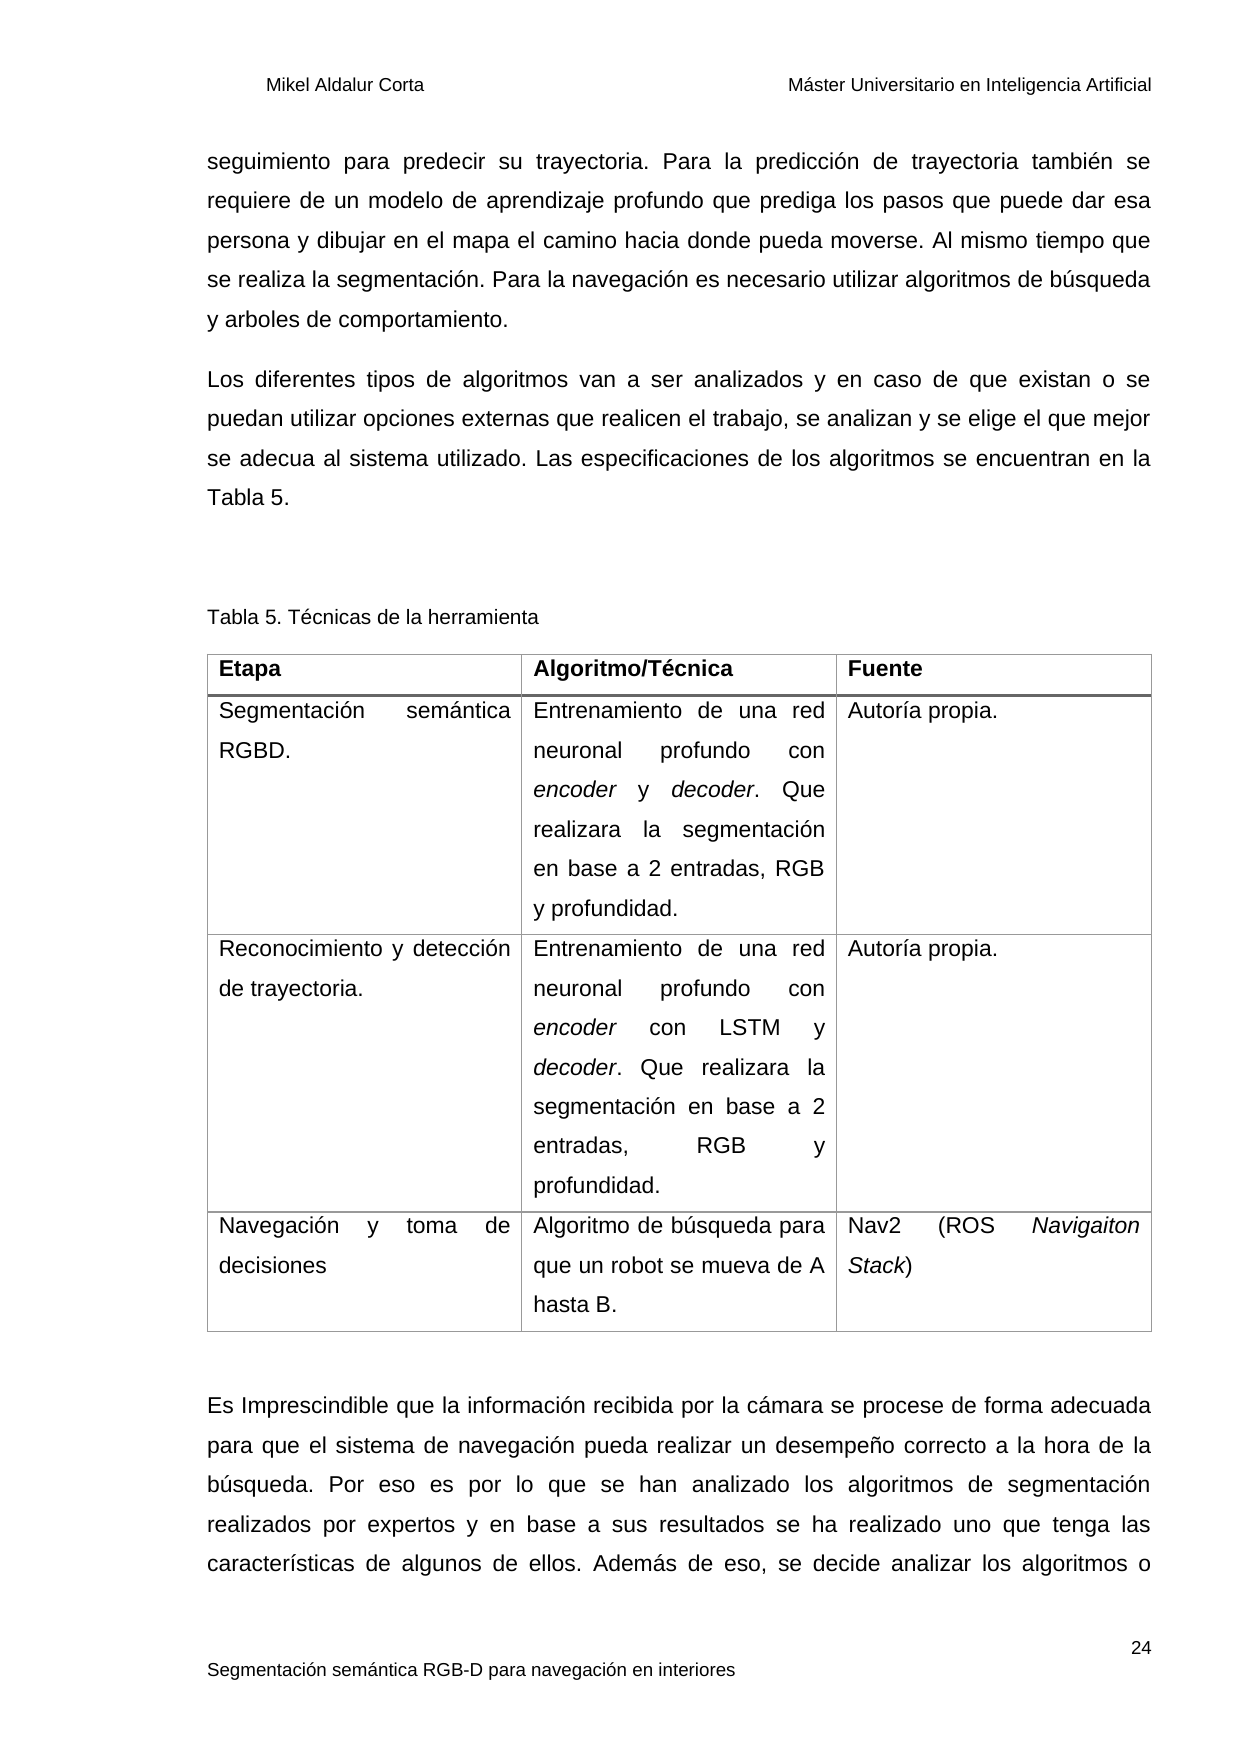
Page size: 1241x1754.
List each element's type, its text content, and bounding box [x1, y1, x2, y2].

table_cell Entrenamiento de una red neuronal profundo con encoder y decoder. Que realizara la segmentación en base a 2 entradas, RGB y profundidad. [522, 697, 836, 934]
text Los diferentes tipos de algoritmos van a ser analizados y en caso de que existan o se puedan utilizar opciones externas que realicen el trabajo, se analizan y se elige el que mejor se adecua al sistema utilizado. Las especificaciones de los algoritmos se encuentran en la Tabla 5. [207, 366, 1152, 511]
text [207, 148, 1152, 332]
table_cell Segmentación semántica RGBD. [208, 697, 521, 934]
table_cell Navegación y toma de decisiones [208, 1213, 521, 1331]
table_cell Reconocimiento y detección de trayectoria. [208, 935, 521, 1211]
table_cell Nav2 (ROS Navigaiton Stack) [837, 1213, 1151, 1331]
text Tabla 5. Técnicas de la herramienta [207, 605, 1152, 629]
table_cell Entrenamiento de una red neuronal profundo con encoder con LSTM y decoder. Que realizara la segmentación en base a 2 entradas, RGB y profundidad. [522, 935, 836, 1211]
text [207, 1392, 1152, 1576]
table_cell Autoría propia. [837, 697, 1151, 934]
table_header Algoritmo/Técnica [522, 655, 836, 694]
table_header Fuente [837, 655, 1151, 694]
table_cell Autoría propia. [837, 935, 1151, 1211]
table_cell Algoritmo de búsqueda para que un robot se mueva de A hasta B. [522, 1213, 836, 1331]
table_header Etapa [208, 655, 521, 694]
